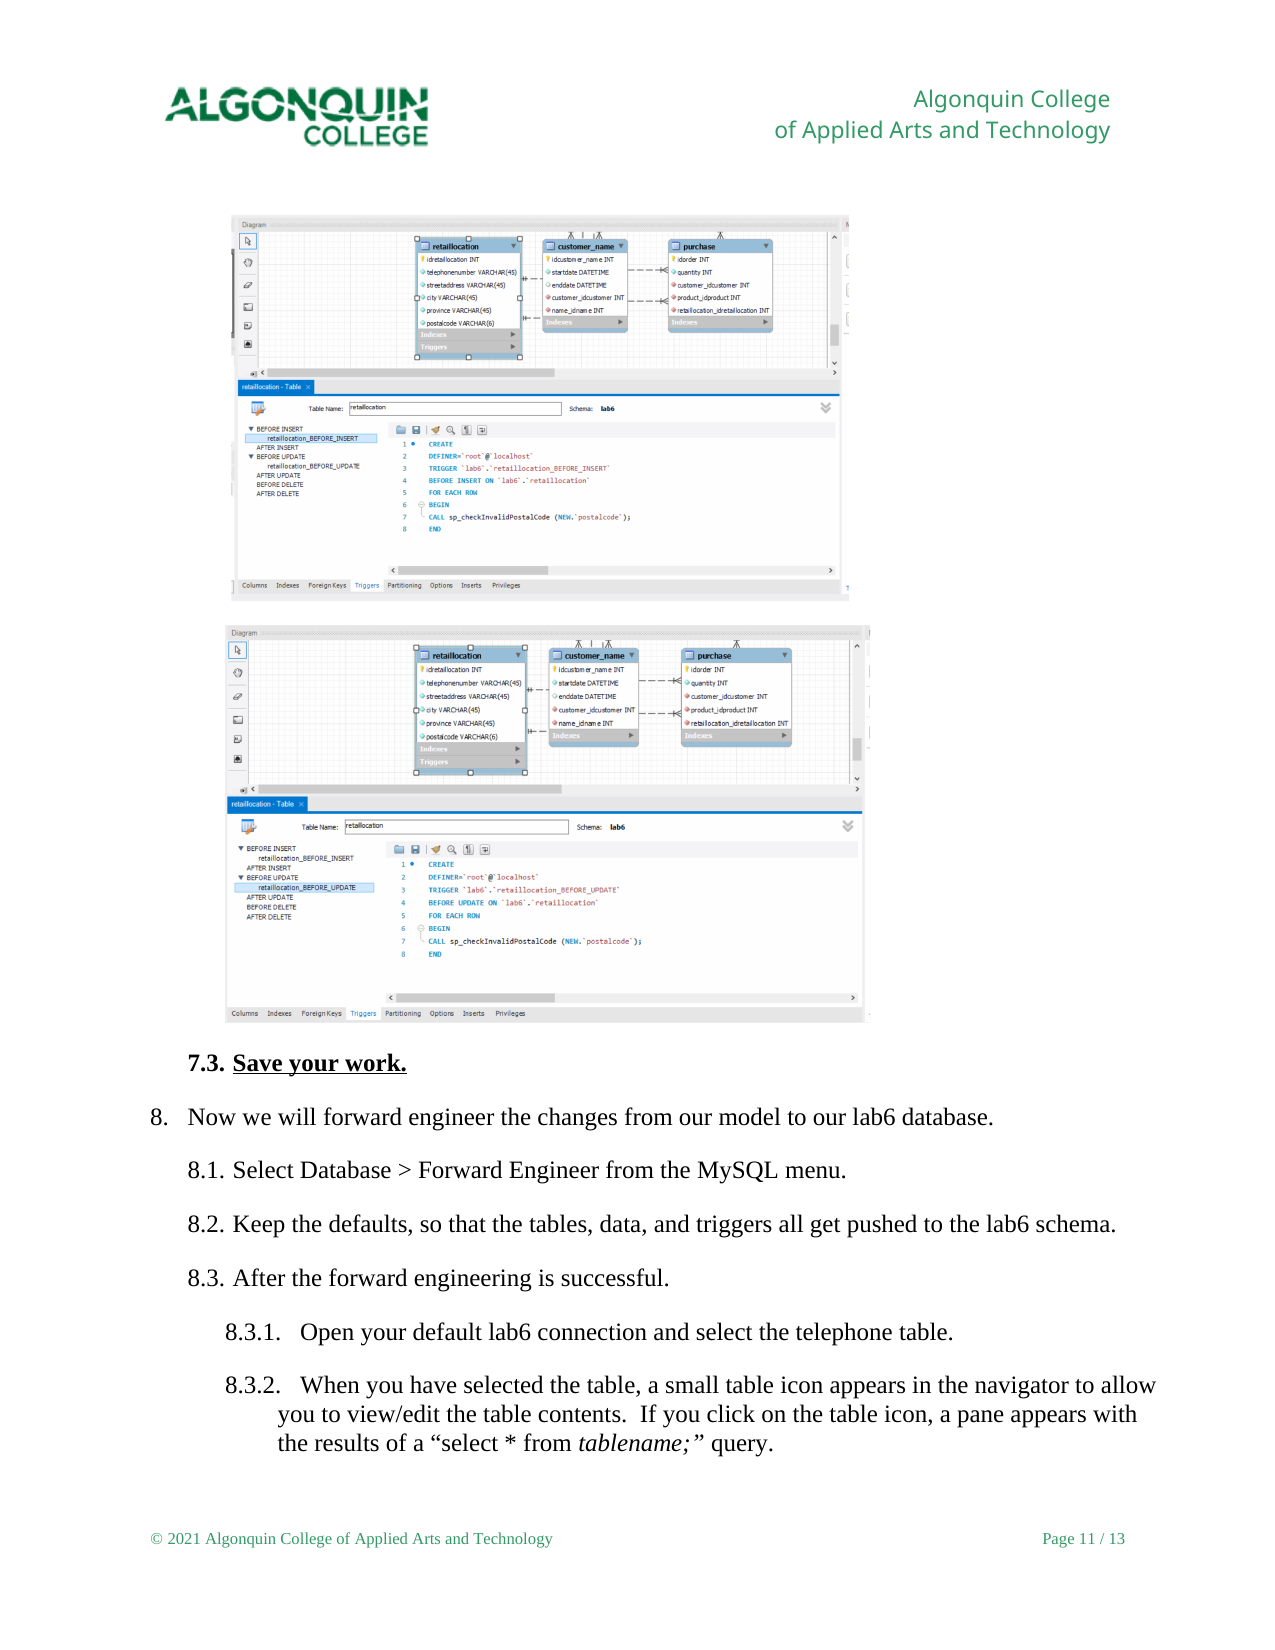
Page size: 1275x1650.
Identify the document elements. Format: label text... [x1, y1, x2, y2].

picture [150, 73, 443, 161]
list Select Database > Forward Engineer from the MySQL menu. [187, 1156, 1167, 1184]
list Now we will forward engineer the changes from our model to our lab6 database. [150, 1102, 1167, 1131]
picture [225, 625, 871, 1023]
list When you have selected the table, a small table icon appears in the navigator to allow you to view/edit the table contents. If you click on the table icon, a pane appears with the results of a “select * from tablename;” query. [225, 1371, 1167, 1457]
list Open your default lab6 connection and select the telephone table. [225, 1317, 1167, 1346]
picture [231, 215, 849, 601]
list Keep the defaults, so that the tables, data, and triggers all get pushed to the lab6 schema. [187, 1209, 1167, 1238]
list After the forward engineering is successful. [187, 1263, 1167, 1292]
list Save your work. [187, 1048, 1167, 1077]
